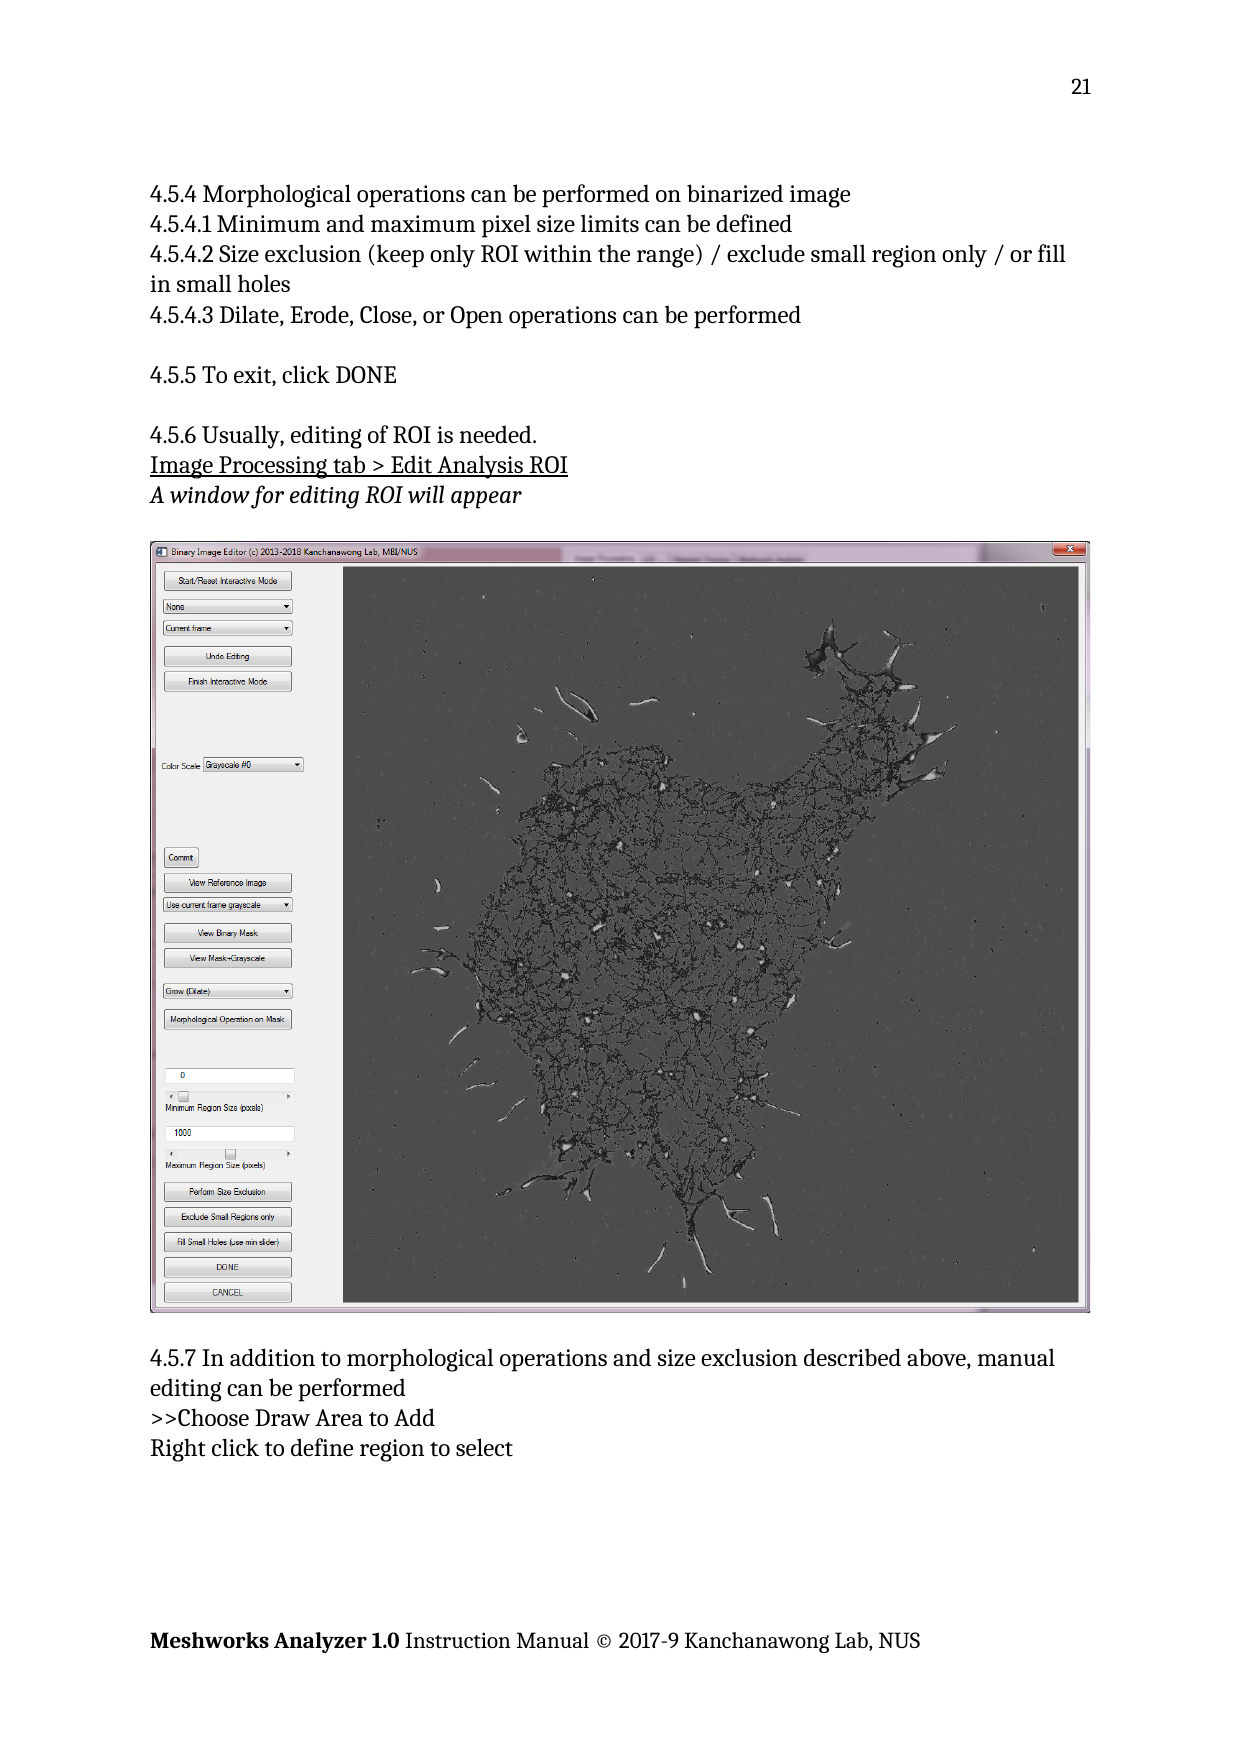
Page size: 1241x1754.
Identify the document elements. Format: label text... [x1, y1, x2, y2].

text 4.5.4 Morphological operations can be performed on binarized image [150, 180, 1090, 209]
picture [150, 541, 1091, 1313]
text 4.5.4.3 Dilate, Erode, Close, or Open operations can be performed [150, 301, 1090, 329]
text >>Choose Draw Area to Add [150, 1404, 1090, 1432]
text 4.5.7 In addition to morphological operations and size exclusion described above, manual editing can be performed [150, 1343, 1090, 1402]
text 4.5.5 To exit, click DONE [150, 361, 1090, 389]
text A window for editing ROI will appear [150, 481, 1090, 510]
text 4.5.4.2 Size exclusion (keep only ROI within the range) / exclude small region only / or fill in small holes [150, 240, 1090, 299]
text Right click to define region to select [150, 1434, 1090, 1463]
text 4.5.6 Usually, editing of ROI is needed. [150, 421, 1090, 450]
text Image Processing tab > Edit Analysis ROI [150, 451, 1090, 480]
text 4.5.4.1 Minimum and maximum pixel size limits can be defined [150, 210, 1090, 239]
